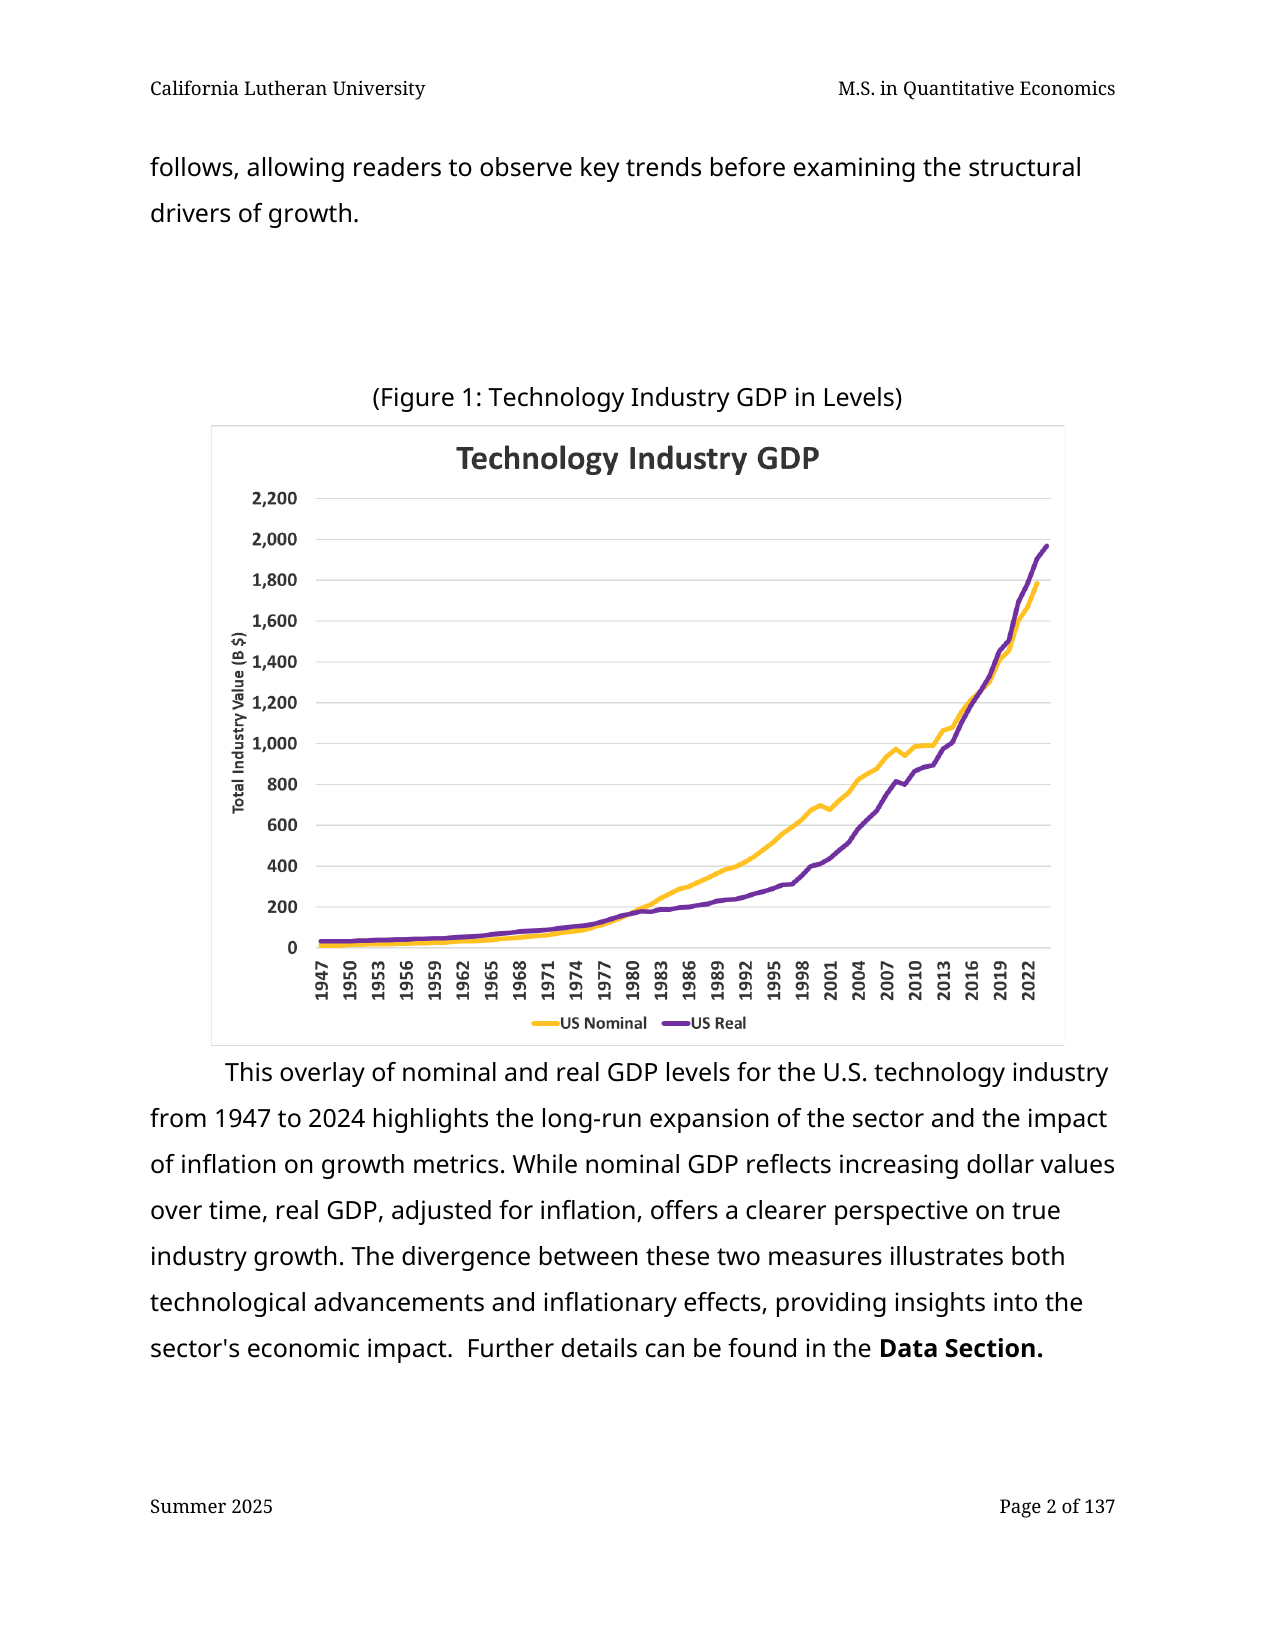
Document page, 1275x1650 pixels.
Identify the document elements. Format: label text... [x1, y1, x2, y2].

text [150, 150, 1125, 230]
text (Figure 1: Technology Industry GDP in Levels) [150, 380, 1125, 414]
text This overlay of nominal and real GDP levels for the U.S. technology industry from 1947 to 2024 highlights the long-run expansion of the sector and the impact of inflation on growth metrics. While nominal GDP reflects increasing dollar values over time, real GDP, adjusted for inflation, offers a clearer perspective on true industry growth. The divergence between these two measures illustrates both technological advancements and inflationary effects, providing insights into the sector's economic impact. Further details can be found in the Data Section. [150, 1055, 1125, 1364]
picture [210, 425, 1065, 1046]
